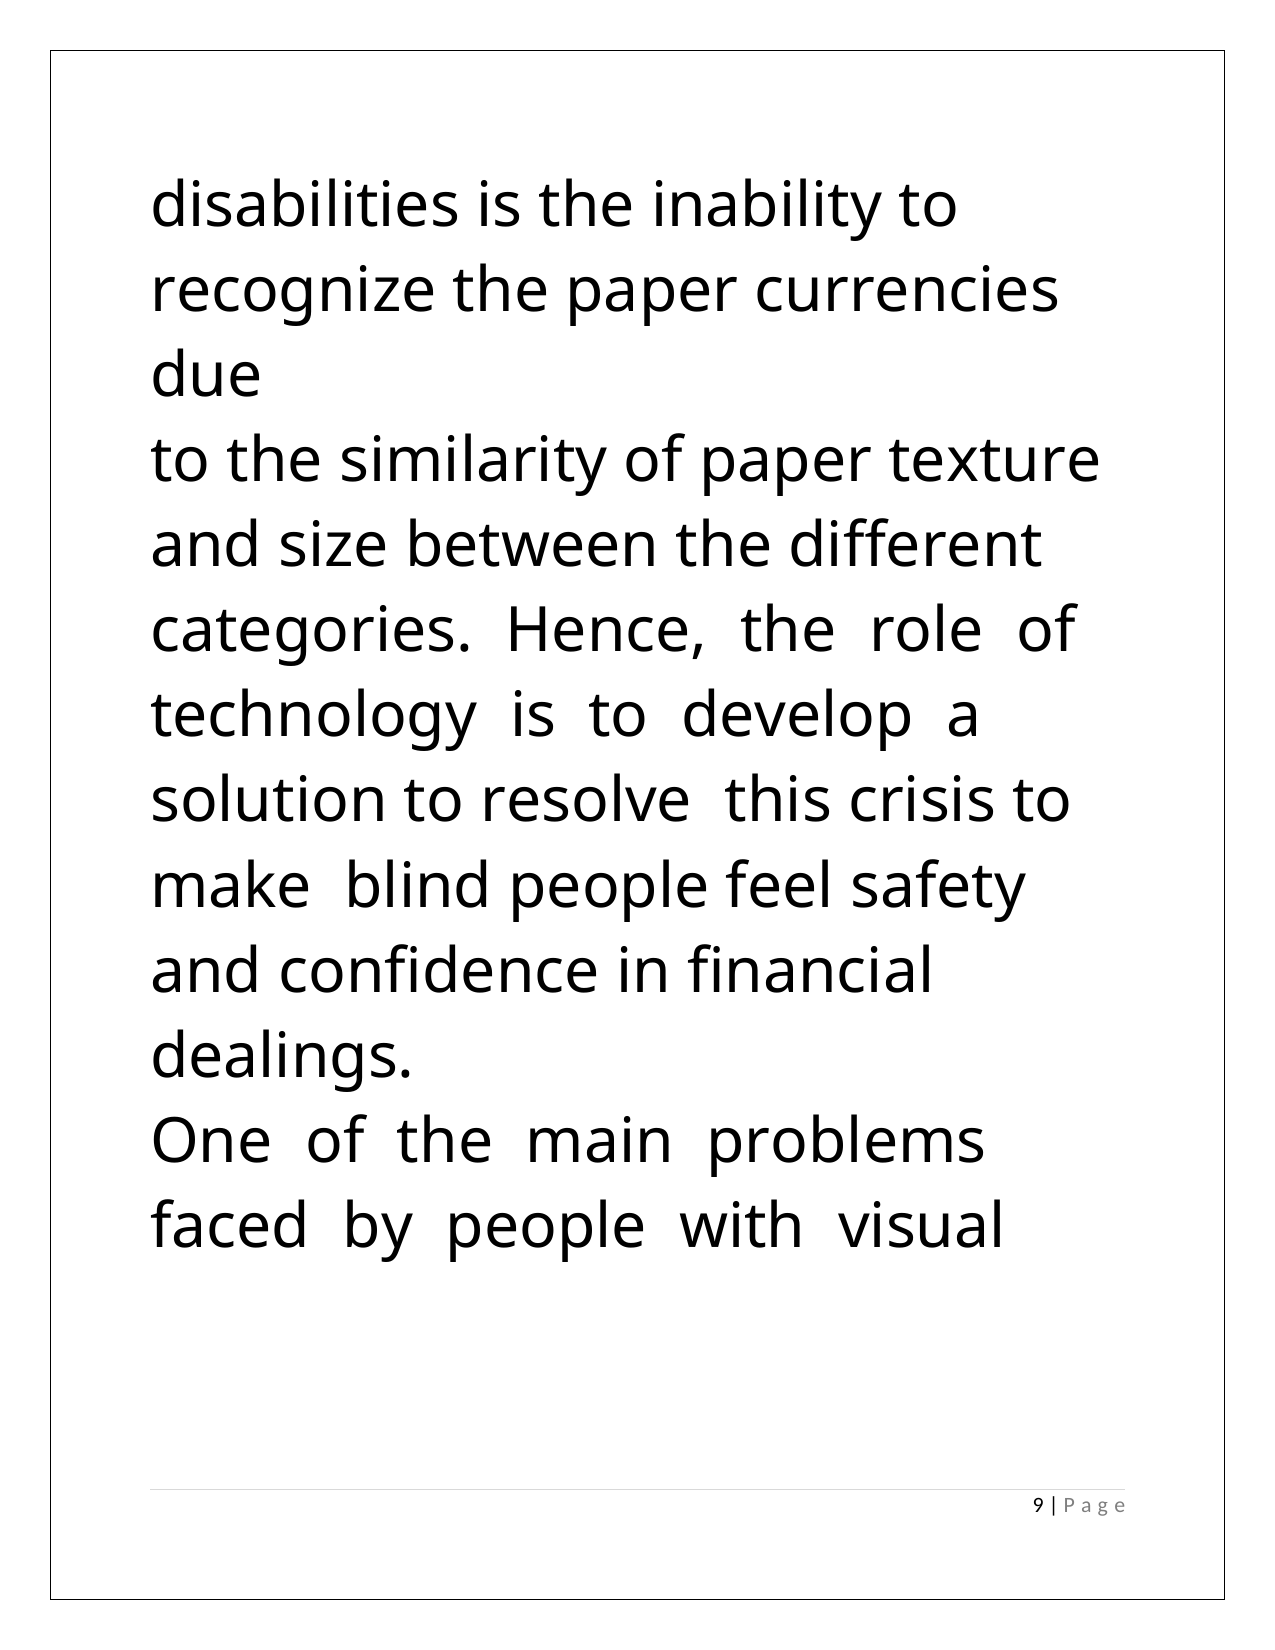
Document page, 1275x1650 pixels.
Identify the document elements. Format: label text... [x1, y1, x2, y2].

text categories. Hence, the role of technology is to develop a [150, 585, 1125, 755]
text and confidence in financial dealings. [150, 925, 1125, 1096]
text disabilities is the inability to recognize the paper currencies due [150, 159, 1125, 415]
text to the similarity of paper texture and size between the different [150, 415, 1125, 585]
text One of the main problems faced by people with visual [150, 1096, 1125, 1266]
text solution to resolve this crisis to make blind people feel safety [150, 755, 1125, 925]
